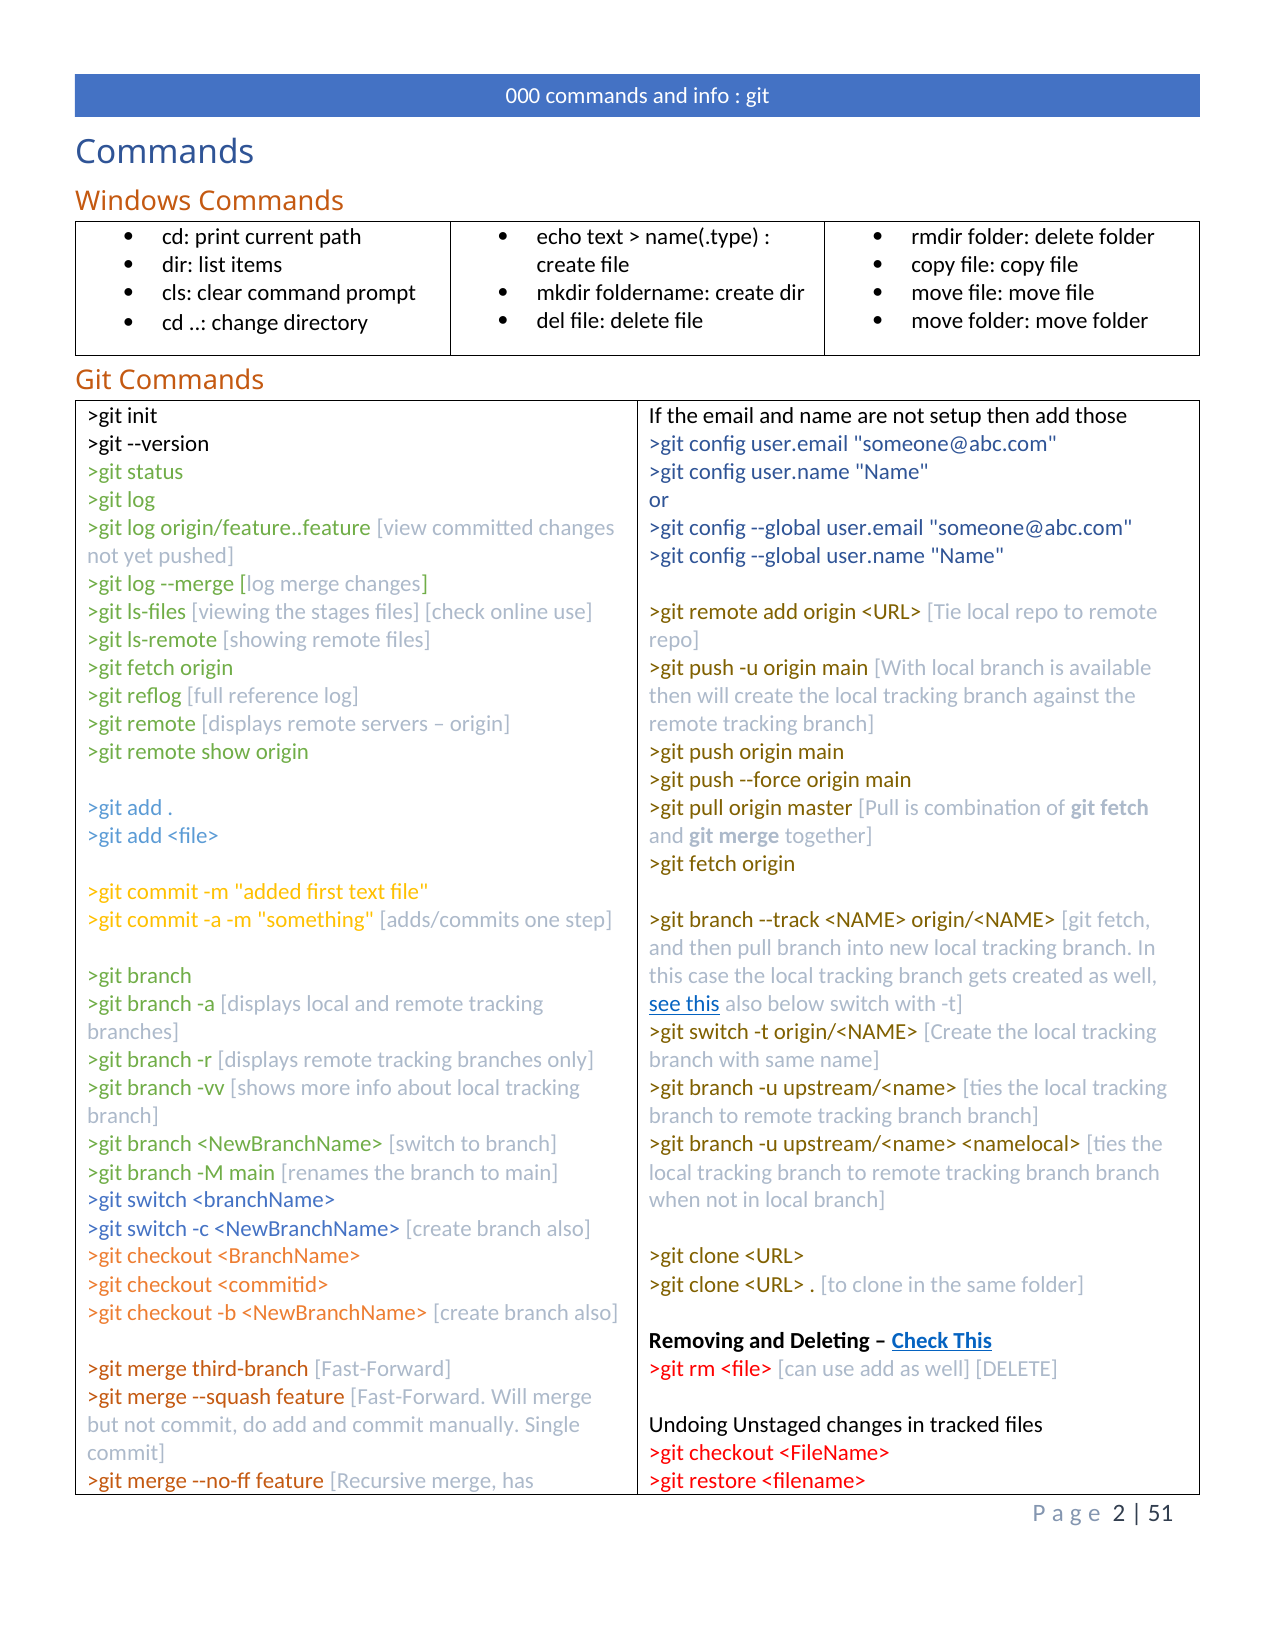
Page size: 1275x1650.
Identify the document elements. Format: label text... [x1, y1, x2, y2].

table_header cd: print current path dir: list items cls: clear command prompt cd ..: change directory [76, 222, 450, 355]
subtitle Windows Commands [75, 181, 1200, 218]
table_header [76, 401, 637, 1494]
subtitle Commands [75, 128, 1200, 173]
subtitle Git Commands [75, 360, 1200, 397]
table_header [638, 401, 1199, 1494]
table_header echo text > name(.type) : create file mkdir foldername: create dir del file: delete file [451, 222, 824, 355]
table_header rmdir folder: delete folder copy file: copy file move file: move file move folder: move folder [825, 222, 1199, 355]
